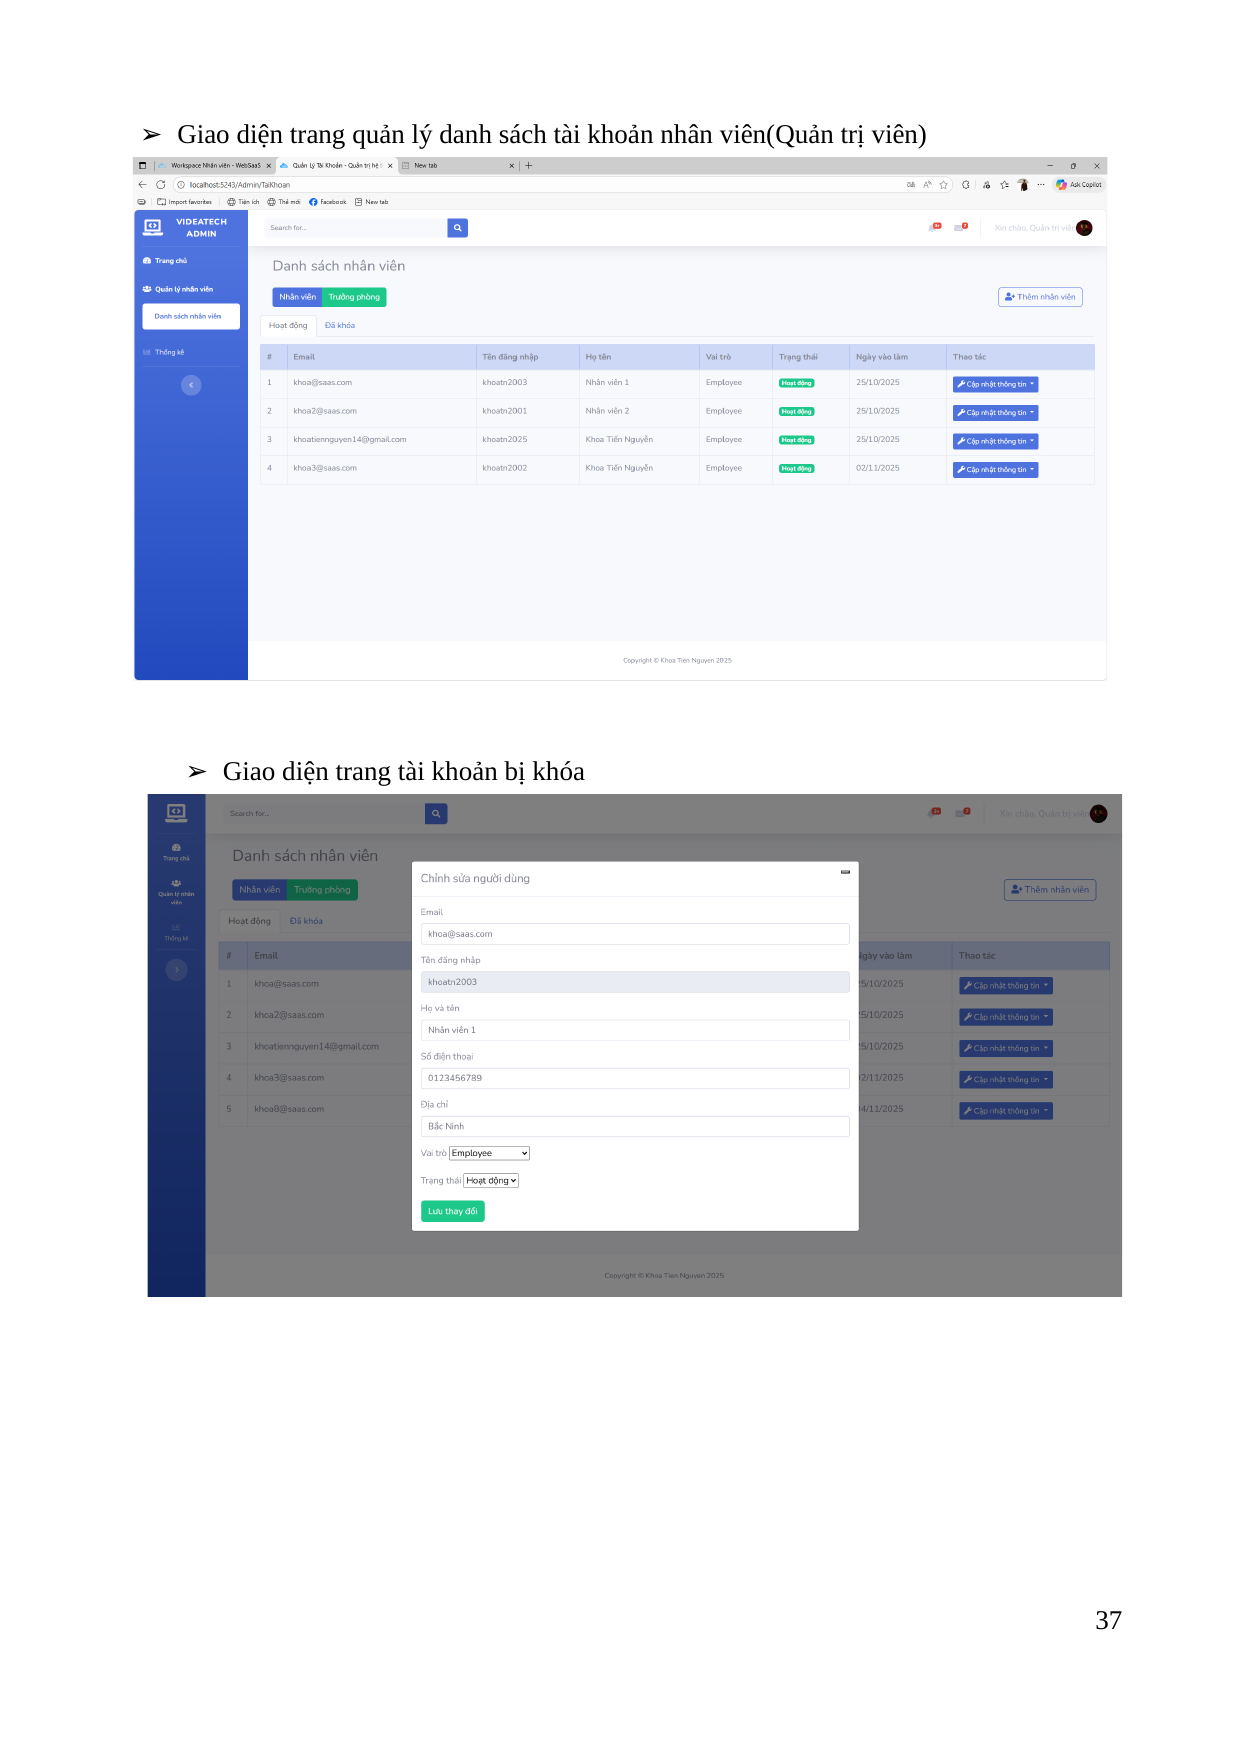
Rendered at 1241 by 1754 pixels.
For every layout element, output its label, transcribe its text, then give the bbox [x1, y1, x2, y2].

picture [132, 157, 1108, 681]
subtitle Giao diện trang tài khoản bị khóa [185, 755, 1122, 786]
subtitle Giao diện trang quản lý danh sách tài khoản nhân viên(Quản trị viên) [139, 118, 1122, 149]
picture [147, 794, 1123, 1297]
